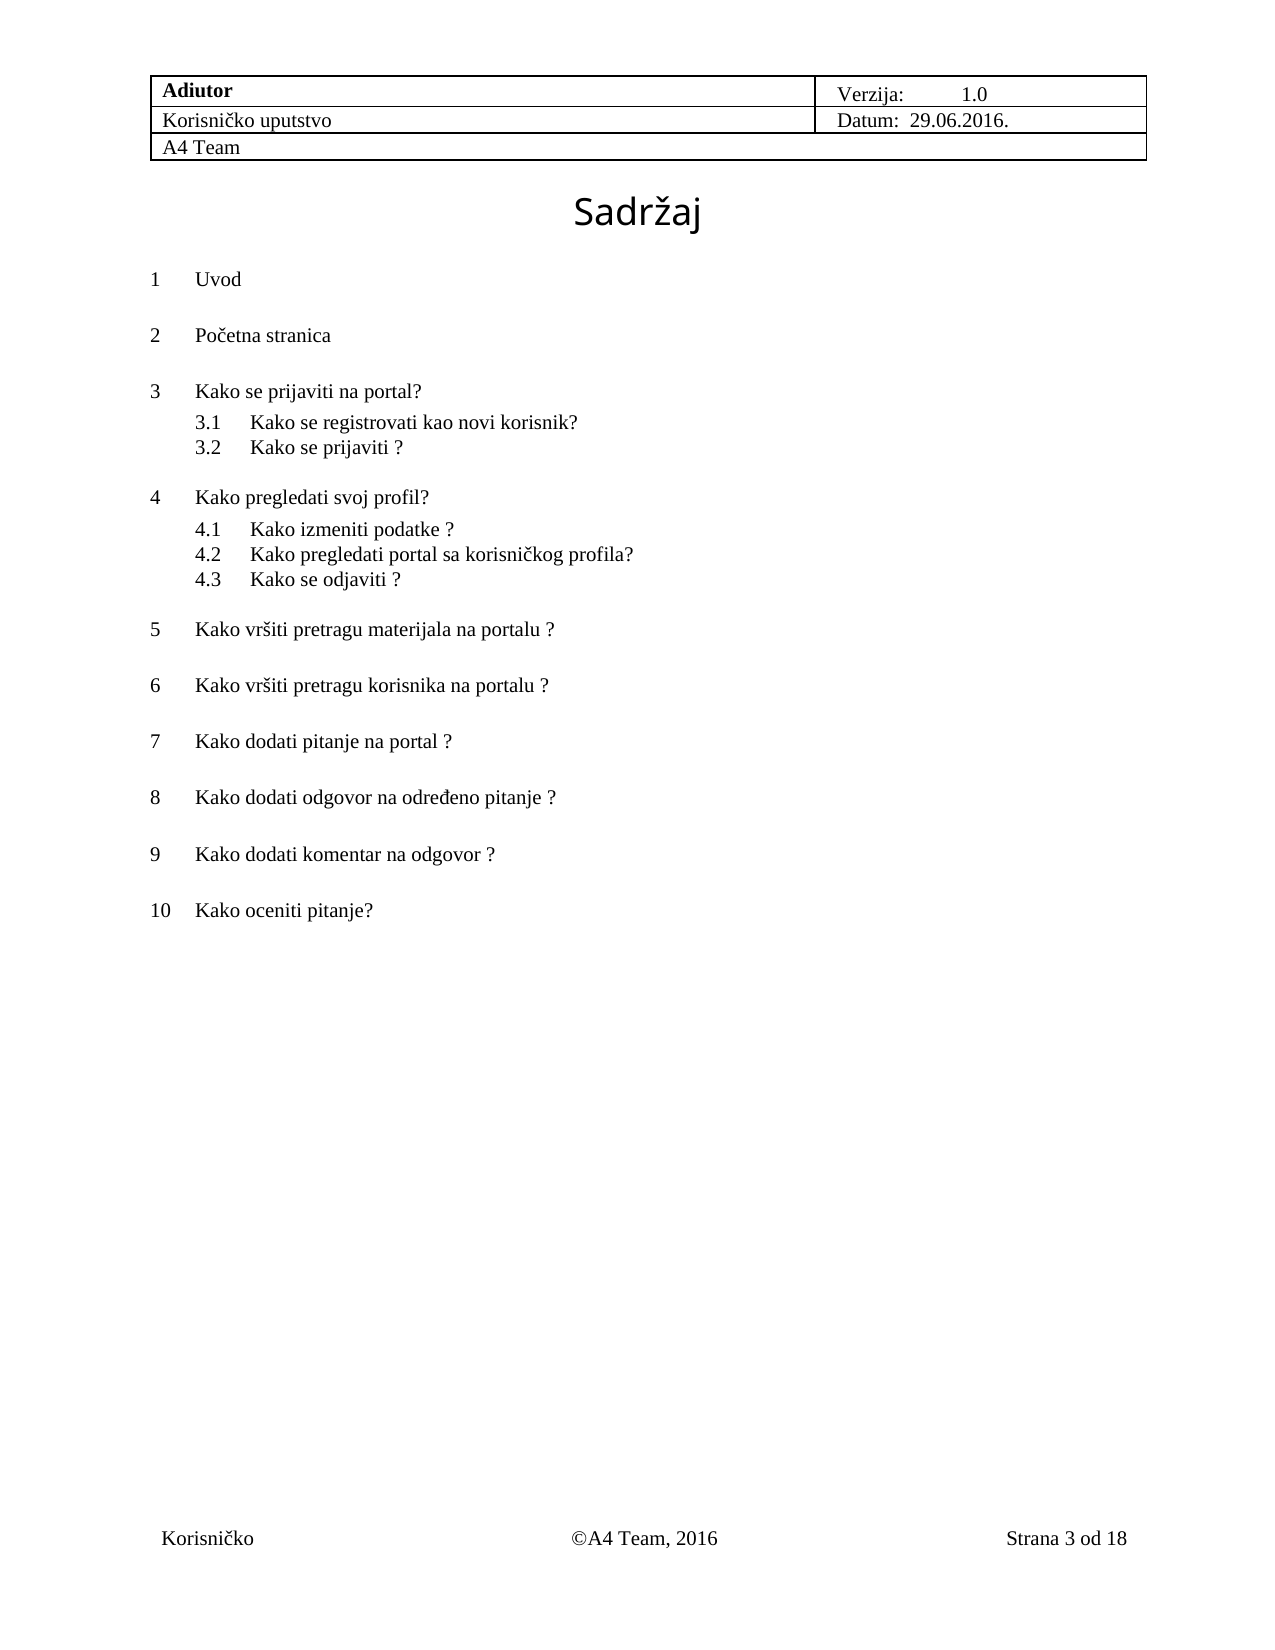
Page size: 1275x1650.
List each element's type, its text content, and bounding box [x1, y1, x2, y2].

text 3.1 Kako se registrovati kao novi korisnik? 6 [195, 409, 1050, 434]
text 3 Kako se prijaviti na portal? 5 [150, 378, 1050, 403]
text 4.1 Kako izmeniti podatke ? 8 [195, 516, 1050, 541]
text 4 Kako pregledati svoj profil? 8 [150, 484, 1050, 509]
text 3.2 Kako se prijaviti ? 7 [195, 434, 1050, 459]
text 9 Kako dodati komentar na odgovor ? 17 [150, 841, 1050, 866]
text 1 Uvod 4 [150, 266, 1050, 291]
text 10 Kako oceniti pitanje? 18 [150, 897, 1050, 922]
text 4.2 Kako pregledati portal sa korisničkog profila? 10 [195, 541, 1050, 566]
text 6 Kako vršiti pretragu korisnika na portalu ? 14 [150, 672, 1050, 697]
text 7 Kako dodati pitanje na portal ? 14 [150, 728, 1050, 753]
text 4.3 Kako se odjaviti ? 12 [195, 566, 1050, 591]
text 5 Kako vršiti pretragu materijala na portalu ? 12 [150, 616, 1050, 641]
subtitle Sadržaj [150, 185, 1125, 236]
text 8 Kako dodati odgovor na određeno pitanje ? 16 [150, 784, 1050, 809]
text 2 Početna stranica 4 [150, 322, 1050, 347]
